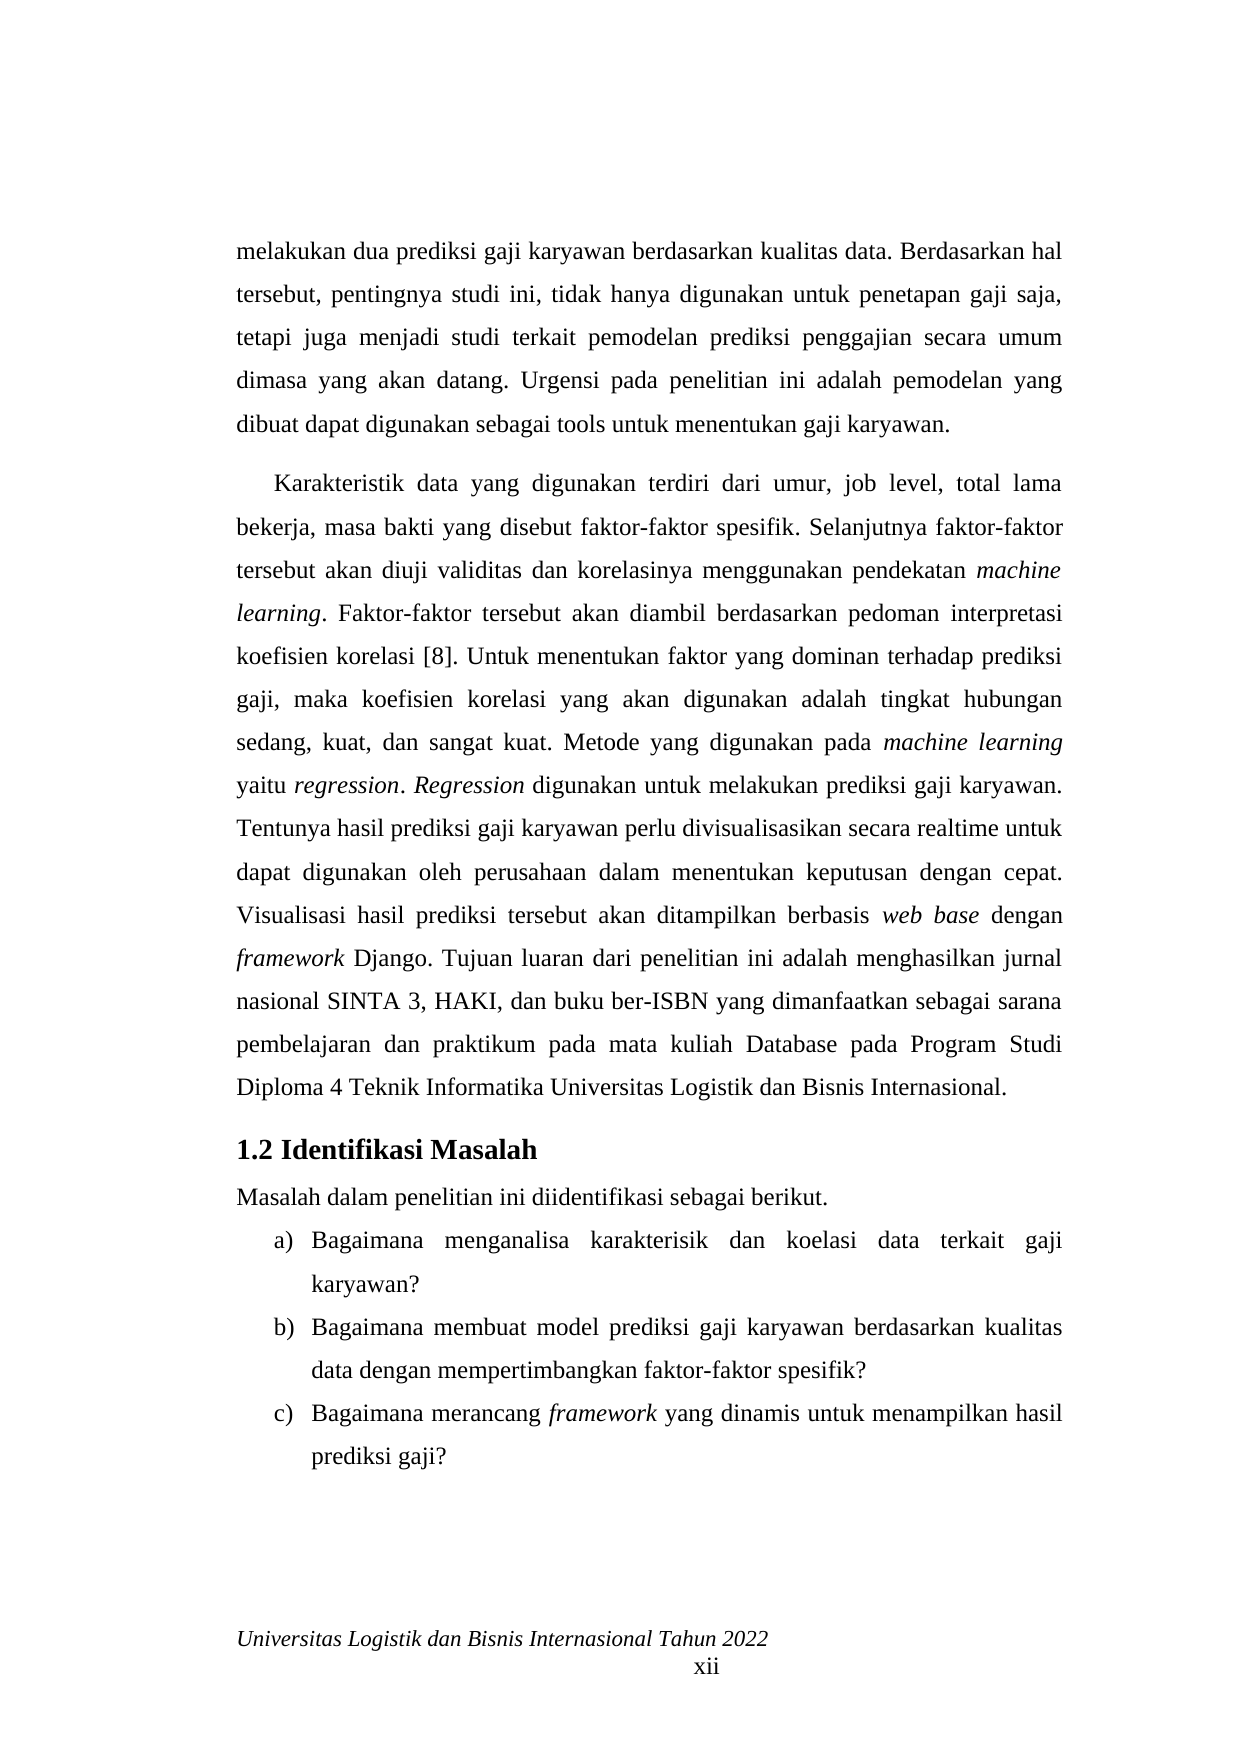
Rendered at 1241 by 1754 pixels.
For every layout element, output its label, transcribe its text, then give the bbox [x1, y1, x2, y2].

subtitle Identifikasi Masalah [236, 1132, 1063, 1166]
text Masalah dalam penelitian ini diidentifikasi sebagai berikut. [236, 1182, 1063, 1211]
list Bagaimana membuat model prediksi gaji karyawan berdasarkan kualitas data dengan mempertimbangkan faktor-faktor spesifik? [274, 1312, 1063, 1384]
text Karakteristik data yang digunakan terdiri dari umur, job level, total lama bekerja, masa bakti yang disebut faktor-faktor spesifik. Selanjutnya faktor-faktor tersebut akan diuji validitas dan korelasinya menggunakan pendekatan machine learning. Faktor-faktor tersebut akan diambil berdasarkan pedoman interpretasi koefisien korelasi [8]. Untuk menentukan faktor yang dominan terhadap prediksi gaji, maka koefisien korelasi yang akan digunakan adalah tingkat hubungan sedang, kuat, dan sangat kuat. Metode yang digunakan pada machine learning yaitu regression. Regression digunakan untuk melakukan prediksi gaji karyawan. Tentunya hasil prediksi gaji karyawan perlu divisualisasikan secara realtime untuk dapat digunakan oleh perusahaan dalam menentukan keputusan dengan cepat. Visualisasi hasil prediksi tersebut akan ditampilkan berbasis web base dengan framework Django. Tujuan luaran dari penelitian ini adalah menghasilkan jurnal nasional SINTA 3, HAKI, dan buku ber-ISBN yang dimanfaatkan sebagai sarana pembelajaran dan praktikum pada mata kuliah Database pada Program Studi Diploma 4 Teknik Informatika Universitas Logistik dan Bisnis Internasional. [236, 468, 1063, 1101]
list Bagaimana menganalisa karakterisik dan koelasi data terkait gaji karyawan? [274, 1226, 1063, 1297]
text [236, 236, 1063, 437]
list Bagaimana merancang framework yang dinamis untuk menampilkan hasil prediksi gaji? [274, 1398, 1063, 1470]
